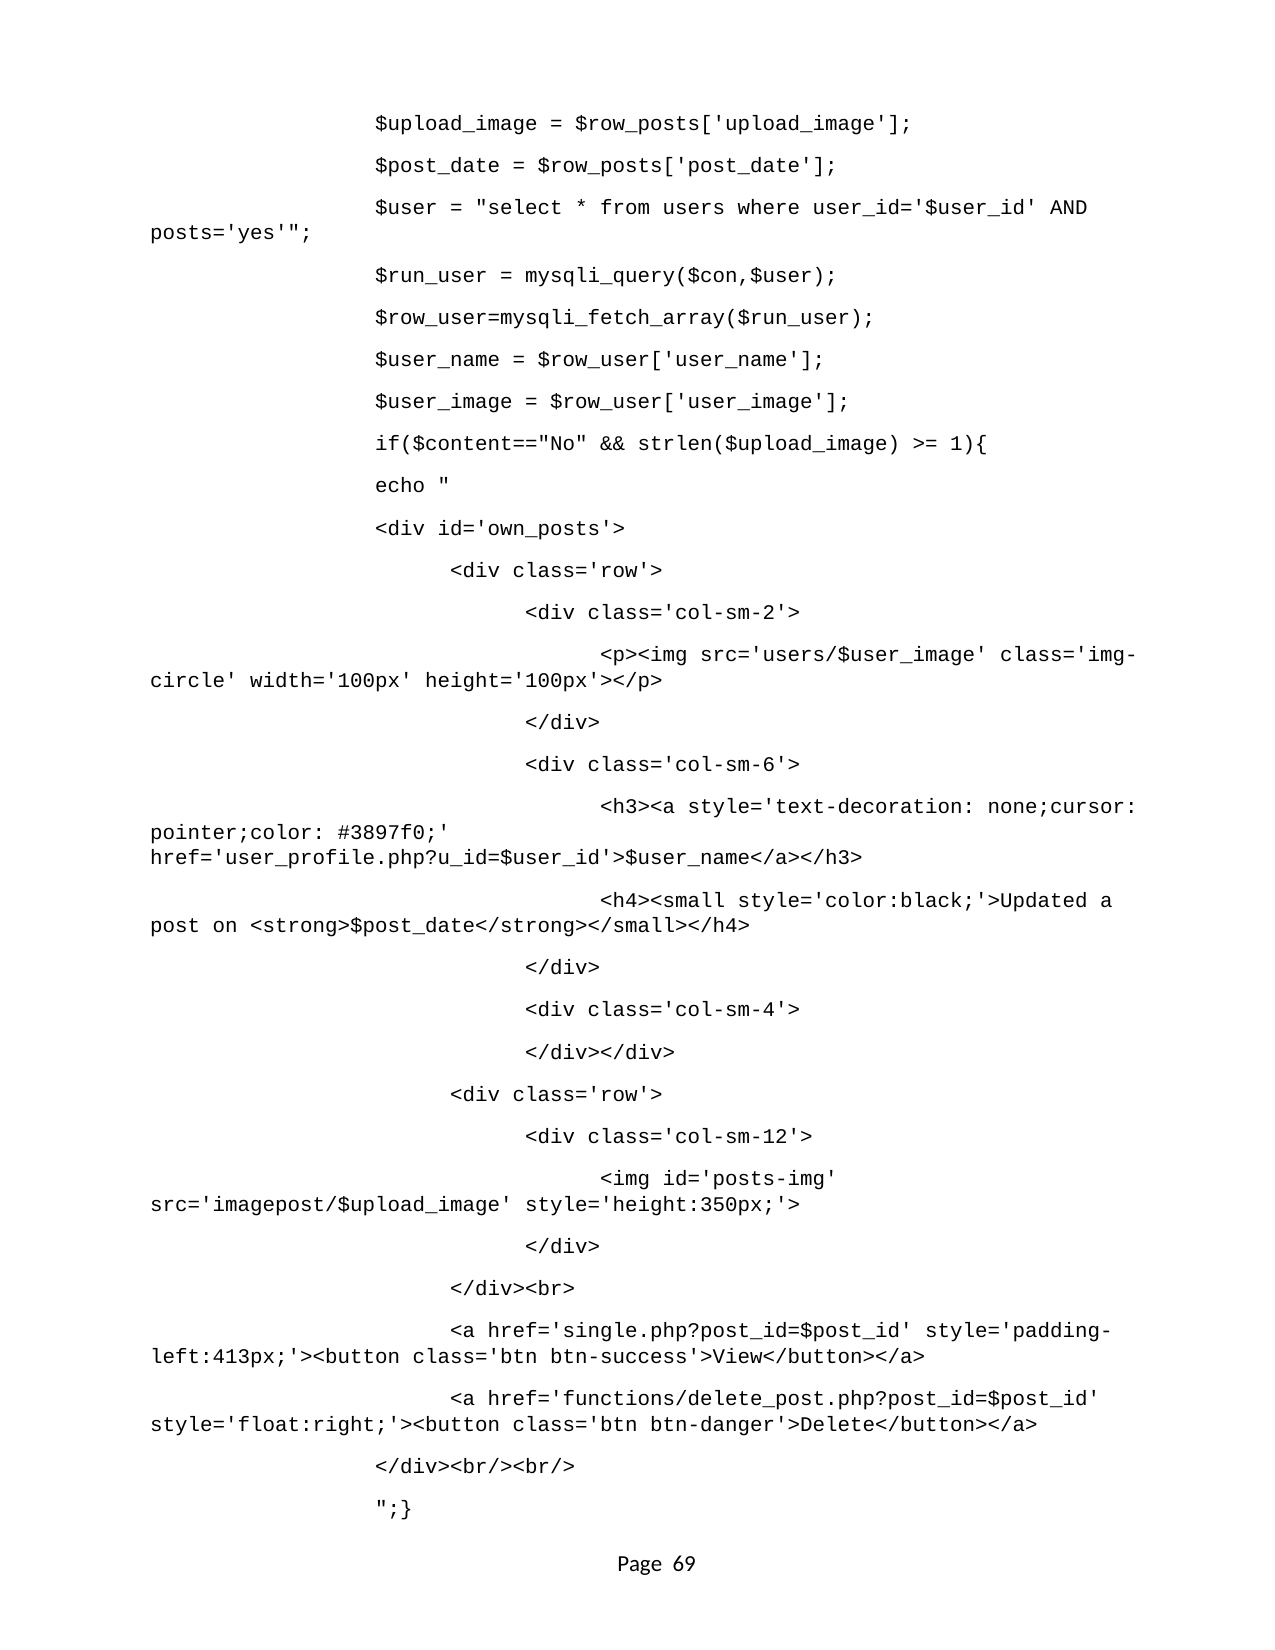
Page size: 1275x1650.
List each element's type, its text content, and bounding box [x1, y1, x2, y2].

text $user_name = $row_user['user_name']; [150, 349, 1162, 373]
text </div><br/><br/> [150, 1456, 1162, 1479]
text <div class='col-sm-2'> [150, 602, 1162, 626]
text $upload_image = $row_posts['upload_image']; [150, 112, 1162, 136]
text </div><br> [150, 1278, 1162, 1302]
text <div class='row'> [150, 560, 1162, 583]
text <h4><small style='color:black;'>Updated a post on <strong>$post_date</strong></small></h4> [150, 889, 1162, 939]
text if($content=="No" && strlen($upload_image) >= 1){ [150, 433, 1162, 457]
text <div class='row'> [150, 1084, 1162, 1107]
text $post_date = $row_posts['post_date']; [150, 155, 1162, 178]
text </div> [150, 957, 1162, 981]
text <p><img src='users/$user_image' class='img-circle' width='100px' height='100px'></p> [150, 644, 1162, 693]
text <div id='own_posts'> [150, 518, 1162, 541]
text <h3><a style='text-decoration: none;cursor: pointer;color: #3897f0;' href='user_profile.php?u_id=$user_id'>$user_name</a></h3> [150, 796, 1162, 871]
text </div> [150, 712, 1162, 736]
text <a href='functions/delete_post.php?post_id=$post_id' style='float:right;'><button class='btn btn-danger'>Delete</button></a> [150, 1388, 1162, 1437]
text <div class='col-sm-6'> [150, 754, 1162, 778]
text $run_user = mysqli_query($con,$user); [150, 264, 1162, 288]
text </div> [150, 1236, 1162, 1259]
text </div></div> [150, 1042, 1162, 1065]
text <a href='single.php?post_id=$post_id' style='padding-left:413px;'><button class='btn btn-success'>View</button></a> [150, 1320, 1162, 1369]
text $user = "select * from users where user_id='$user_id' AND posts='yes'"; [150, 197, 1162, 246]
text echo " [150, 476, 1162, 499]
text $row_user=mysqli_fetch_array($run_user); [150, 307, 1162, 330]
text <div class='col-sm-12'> [150, 1126, 1162, 1150]
text ";} [150, 1498, 1162, 1522]
text <div class='col-sm-4'> [150, 999, 1162, 1023]
text <img id='posts-img' src='imagepost/$upload_image' style='height:350px;'> [150, 1168, 1162, 1217]
text $user_image = $row_user['user_image']; [150, 391, 1162, 415]
